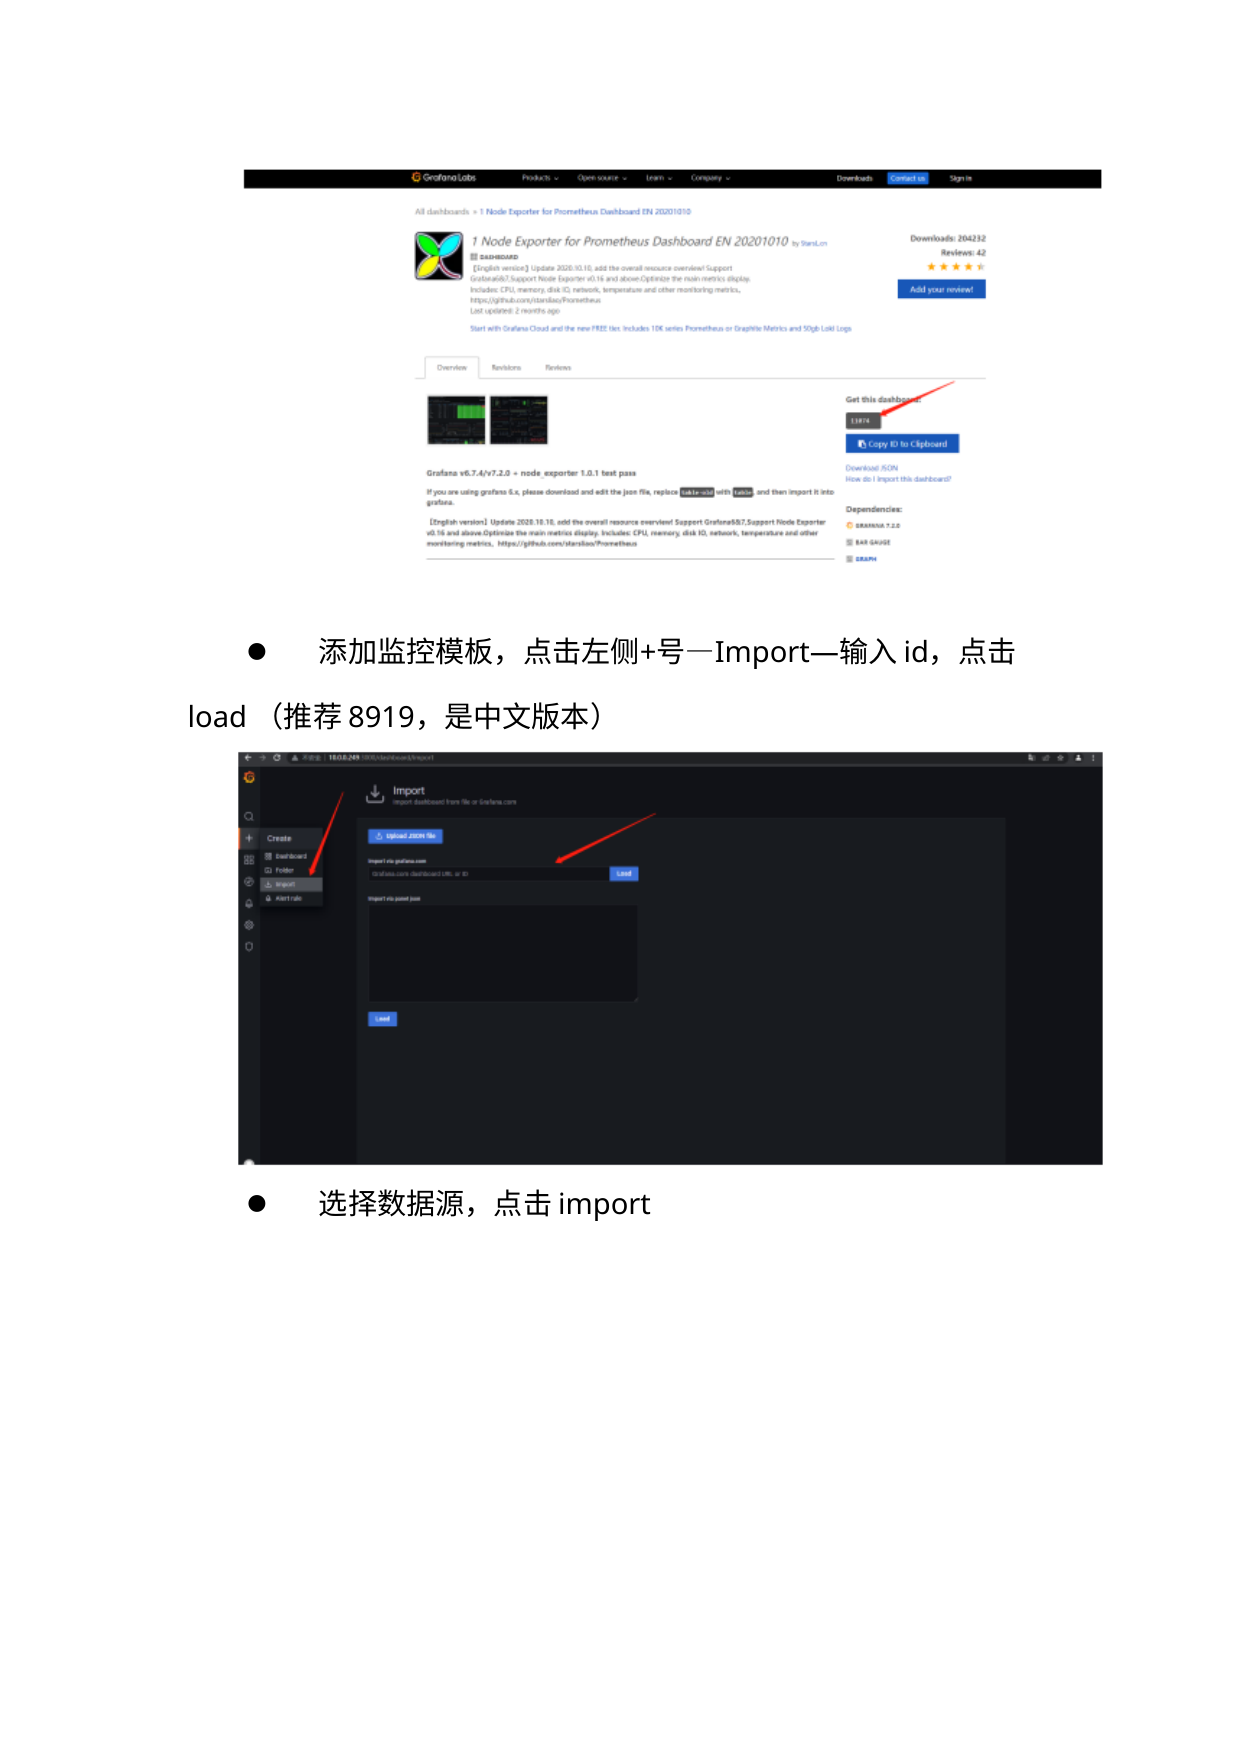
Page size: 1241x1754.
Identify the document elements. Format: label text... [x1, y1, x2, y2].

list 添加监控模板，点击左侧+号—Import—输入id，点击load （推荐8919，是中文版本） [187, 617, 1053, 747]
picture [237, 167, 1103, 612]
list 选择数据源，点击import [187, 1169, 1053, 1234]
picture [237, 748, 1103, 1168]
